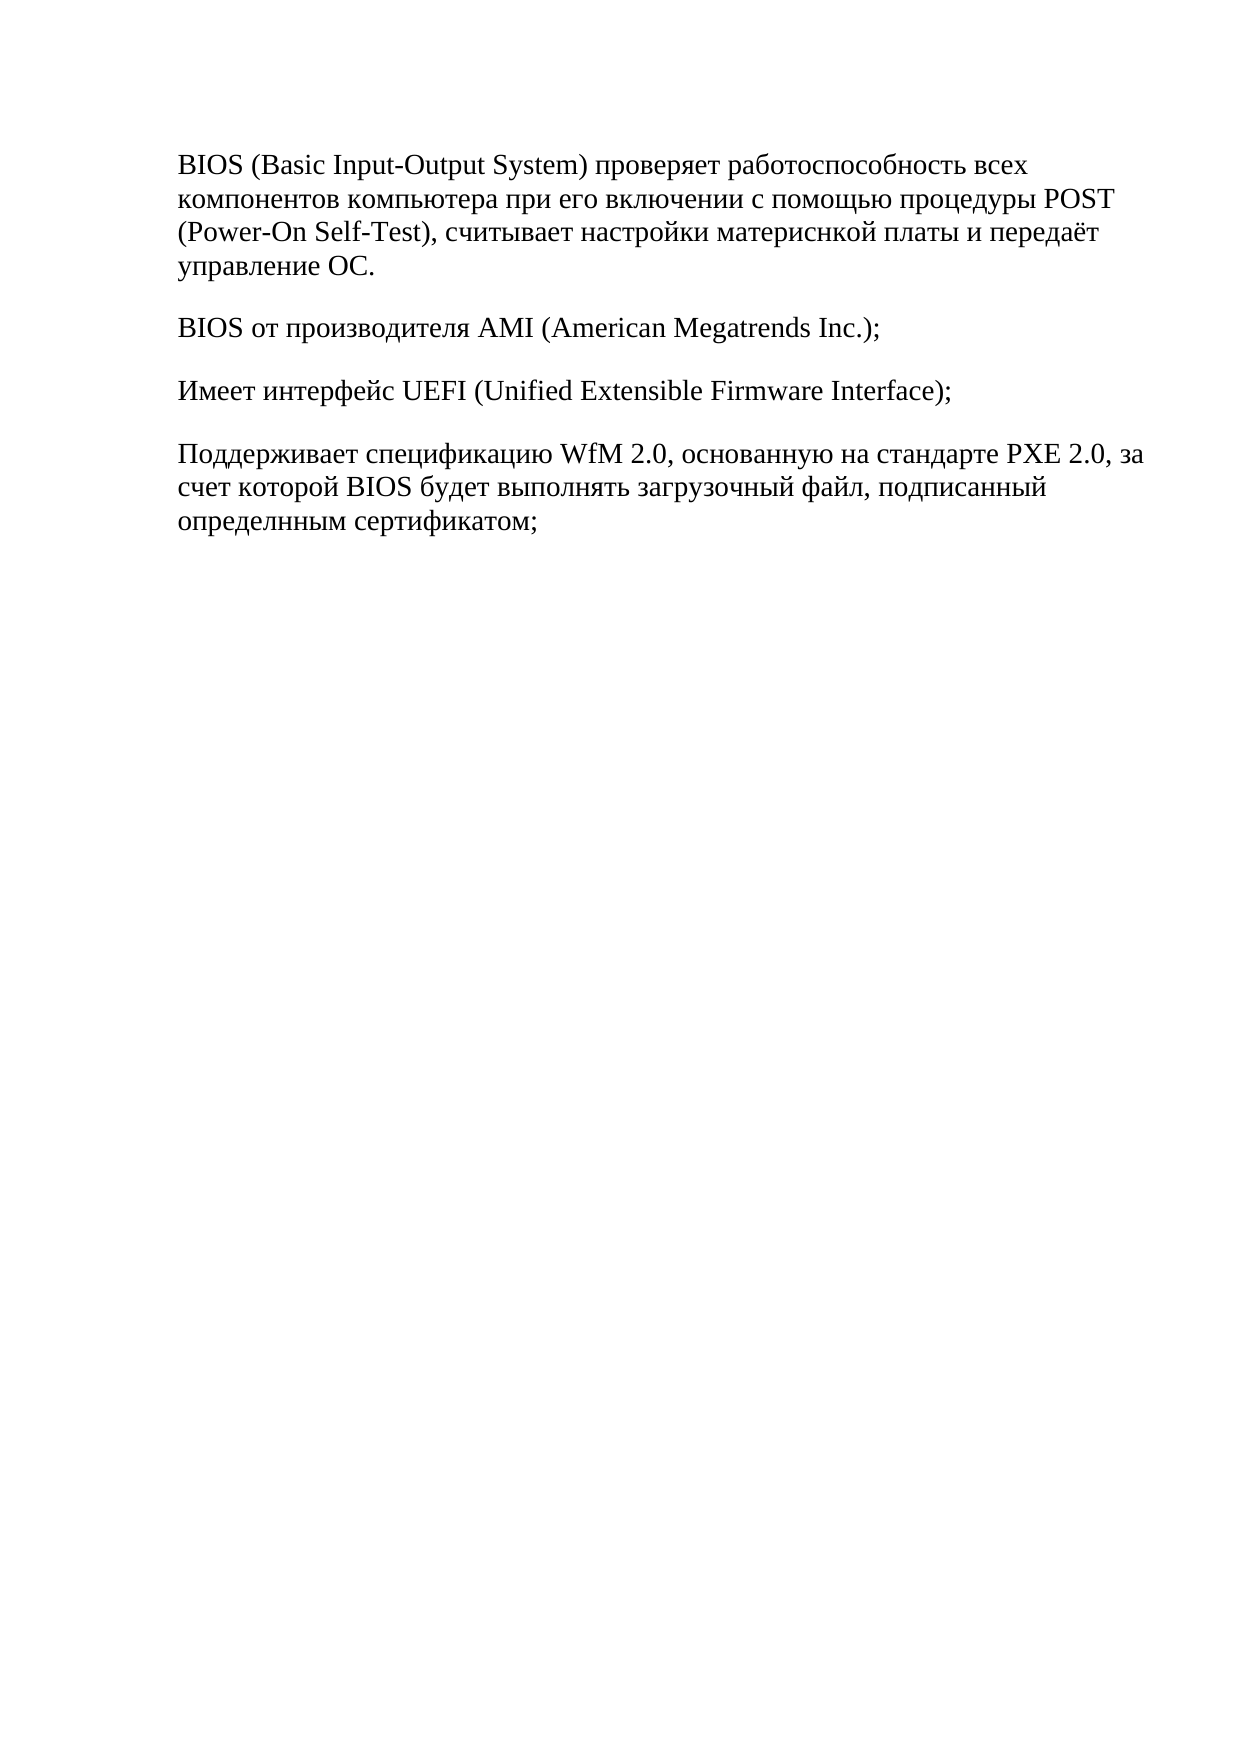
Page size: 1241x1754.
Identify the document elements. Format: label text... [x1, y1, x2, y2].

text BIOS (Basic Input-Output System) проверяет работоспособность всех компонентов компьютера при его включении с помощью процедуры POST (Power-On Self-Test), считывает настройки материснкой платы и передаёт управление ОС. [177, 147, 1152, 281]
text Поддерживает спецификацию WfM 2.0, основанную на стандарте PXE 2.0, за счет которой BIOS будет выполнять загрузочный файл, подписанный определнным сертификатом; [177, 436, 1152, 537]
text Имеет интерфейс UEFI (Unified Extensible Firmware Interface); [177, 373, 1152, 407]
text BIOS от производителя AMI (American Megatrends Inc.); [177, 311, 1152, 344]
